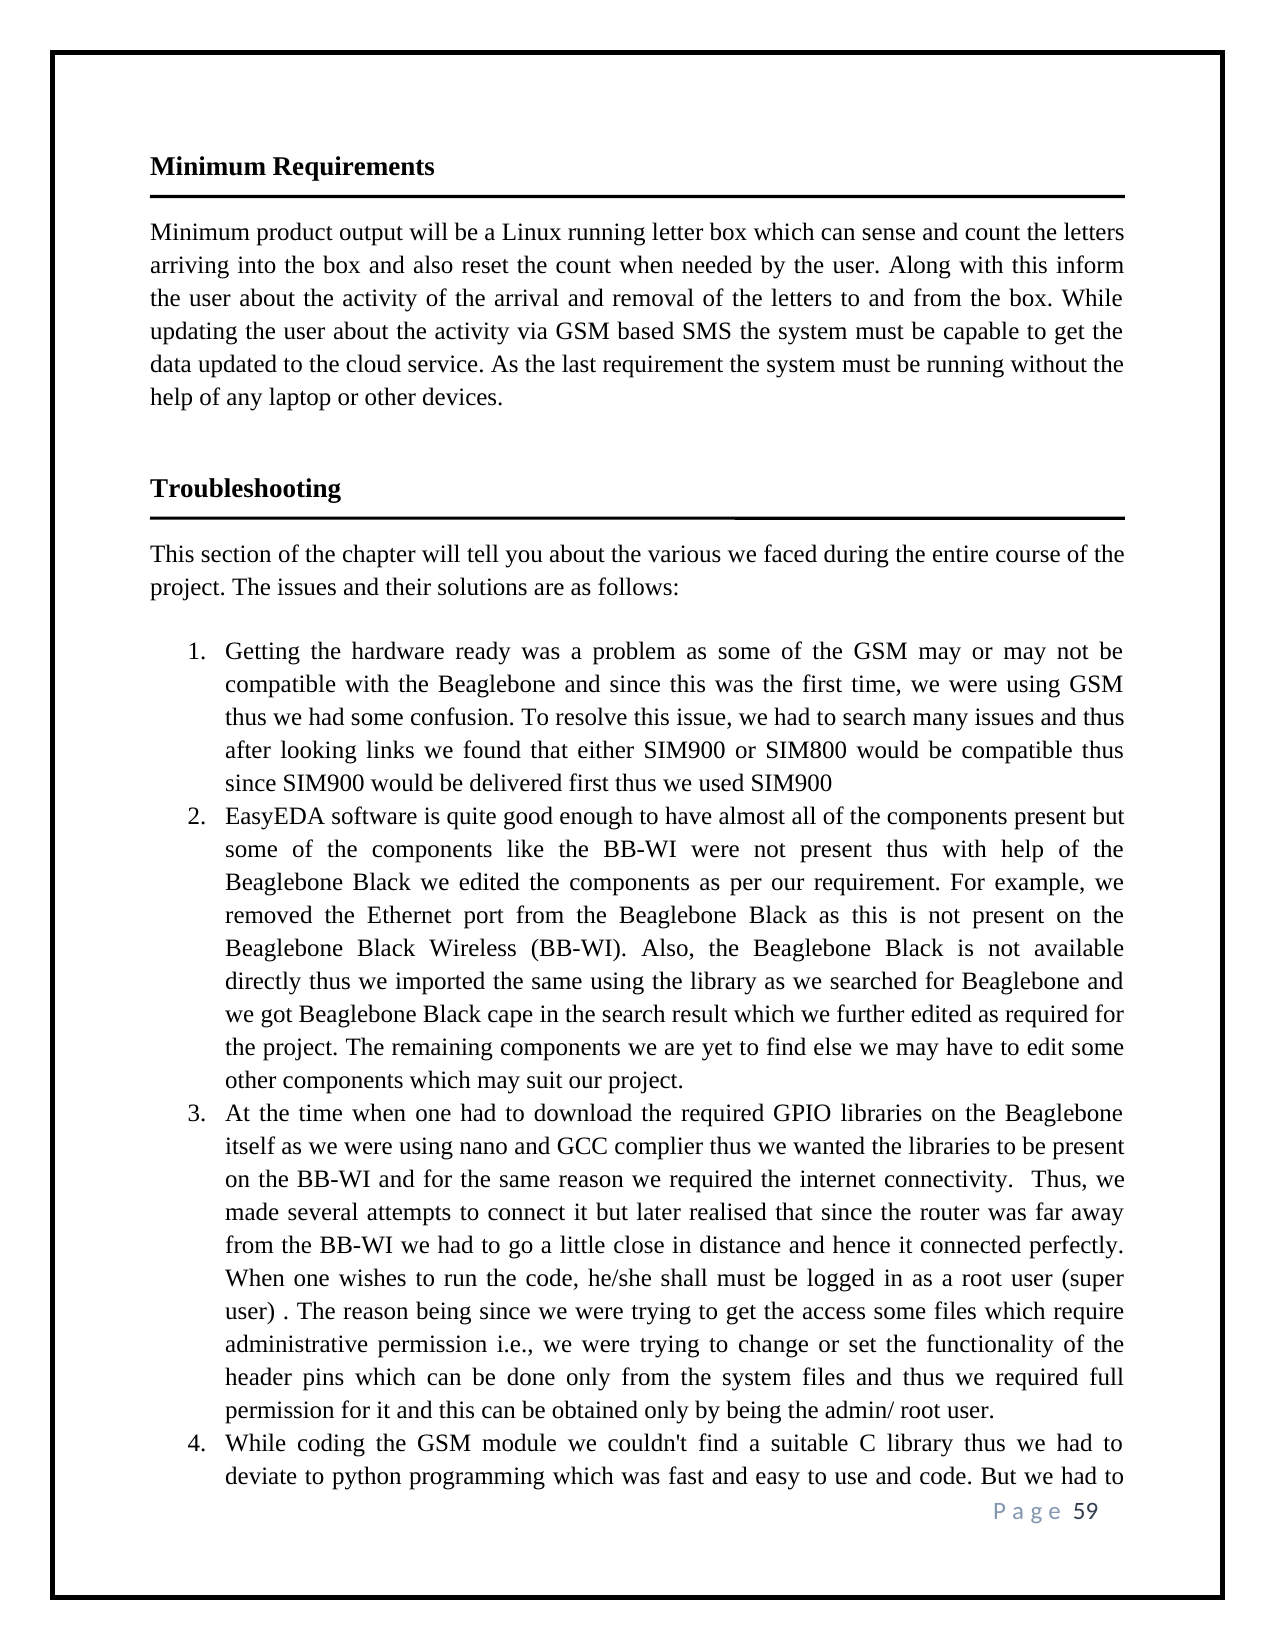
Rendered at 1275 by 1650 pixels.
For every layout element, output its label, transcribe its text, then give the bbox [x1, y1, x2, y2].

text Troubleshooting [150, 472, 1125, 503]
text This section of the chapter will tell you about the various we faced during the entire course of the project. The issues and their solutions are as follows: [150, 539, 1125, 600]
text Minimum Requirements [150, 150, 1125, 181]
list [187, 1428, 1125, 1490]
list Getting the hardware ready was a problem as some of the GSM may or may not be compatible with the Beaglebone and since this was the first time, we were using GSM thus we had some confusion. To resolve this issue, we had to search many issues and thus after looking links we found that either SIM900 or SIM800 would be compatible thus since SIM900 would be delivered first thus we used SIM900 [187, 636, 1125, 797]
text Minimum product output will be a Linux running letter box which can sense and count the letters arriving into the box and also reset the count when needed by the user. Along with this inform the user about the activity of the arrival and removal of the letters to and from the box. While updating the user about the activity via GSM based SMS the system must be capable to get the data updated to the cloud service. As the last requirement the system must be running without the help of any laptop or other devices. [150, 217, 1125, 411]
list At the time when one had to download the required GPIO libraries on the Beaglebone itself as we were using nano and GCC complier thus we wanted the libraries to be present on the BB-WI and for the same reason we required the internet connectivity. ​ Thus, we made several attempts to connect it but later realised that since the router was far away from the BB-WI we had to go a little close in distance and hence it connected perfectly. When one wishes to run the code, he/she shall must be logged in as a root user (super user) ​. The reason being since we were trying to get the access some files which require administrative permission i.e., we were trying to change or set the functionality of the header pins which can be done only from the system files and thus we required full permission for it and this can be obtained only by being the admin/ root user. ​ [187, 1098, 1125, 1424]
list EasyEDA software is quite good enough to have almost all of the components present but some of the components like the BB-WI were not present thus with help of the Beaglebone Black we edited the components as per our requirement. For example, we removed the Ethernet port from the Beaglebone Black as this is not present on the Beaglebone Black Wireless (BB-WI). Also, the Beaglebone Black is not available directly thus we imported the same using the library as we searched for Beaglebone and we got Beaglebone Black cape in the search result which we further edited as required for the project. The remaining components we are yet to find else we may have to edit some other components which may suit our project. [187, 801, 1125, 1094]
